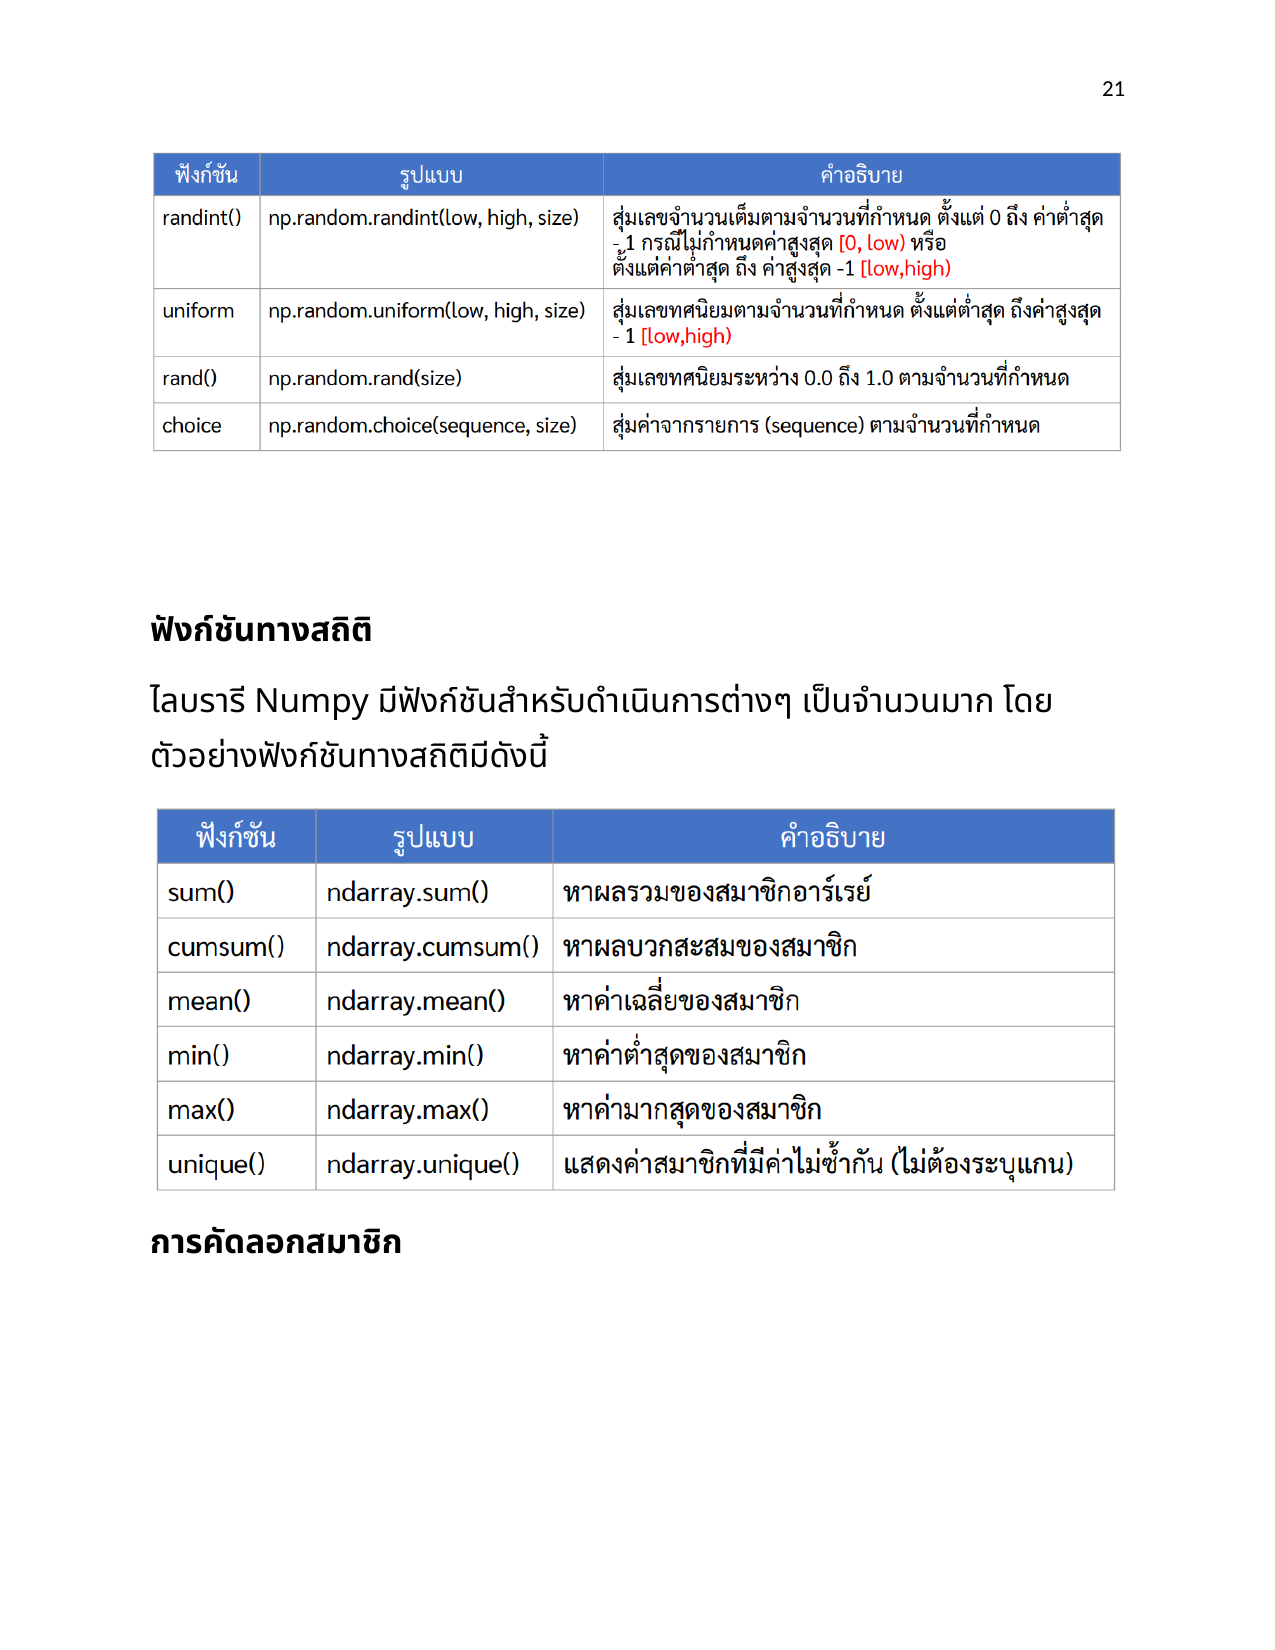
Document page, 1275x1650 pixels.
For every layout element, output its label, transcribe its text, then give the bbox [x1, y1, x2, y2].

picture [150, 150, 1125, 456]
text การคัดลอกสมาชิก [150, 1218, 1125, 1268]
text ฟังก์ชันทางสถิติ [150, 606, 1125, 657]
picture [150, 802, 1125, 1200]
text ไลบรารี Numpy มีฟังก์ชันสำหรับดำเนินการต่างๆ เป็นจำนวนมาก โดยตัวอย่างฟังก์ชันทางสถิติมีดังนี้ [150, 677, 1125, 782]
